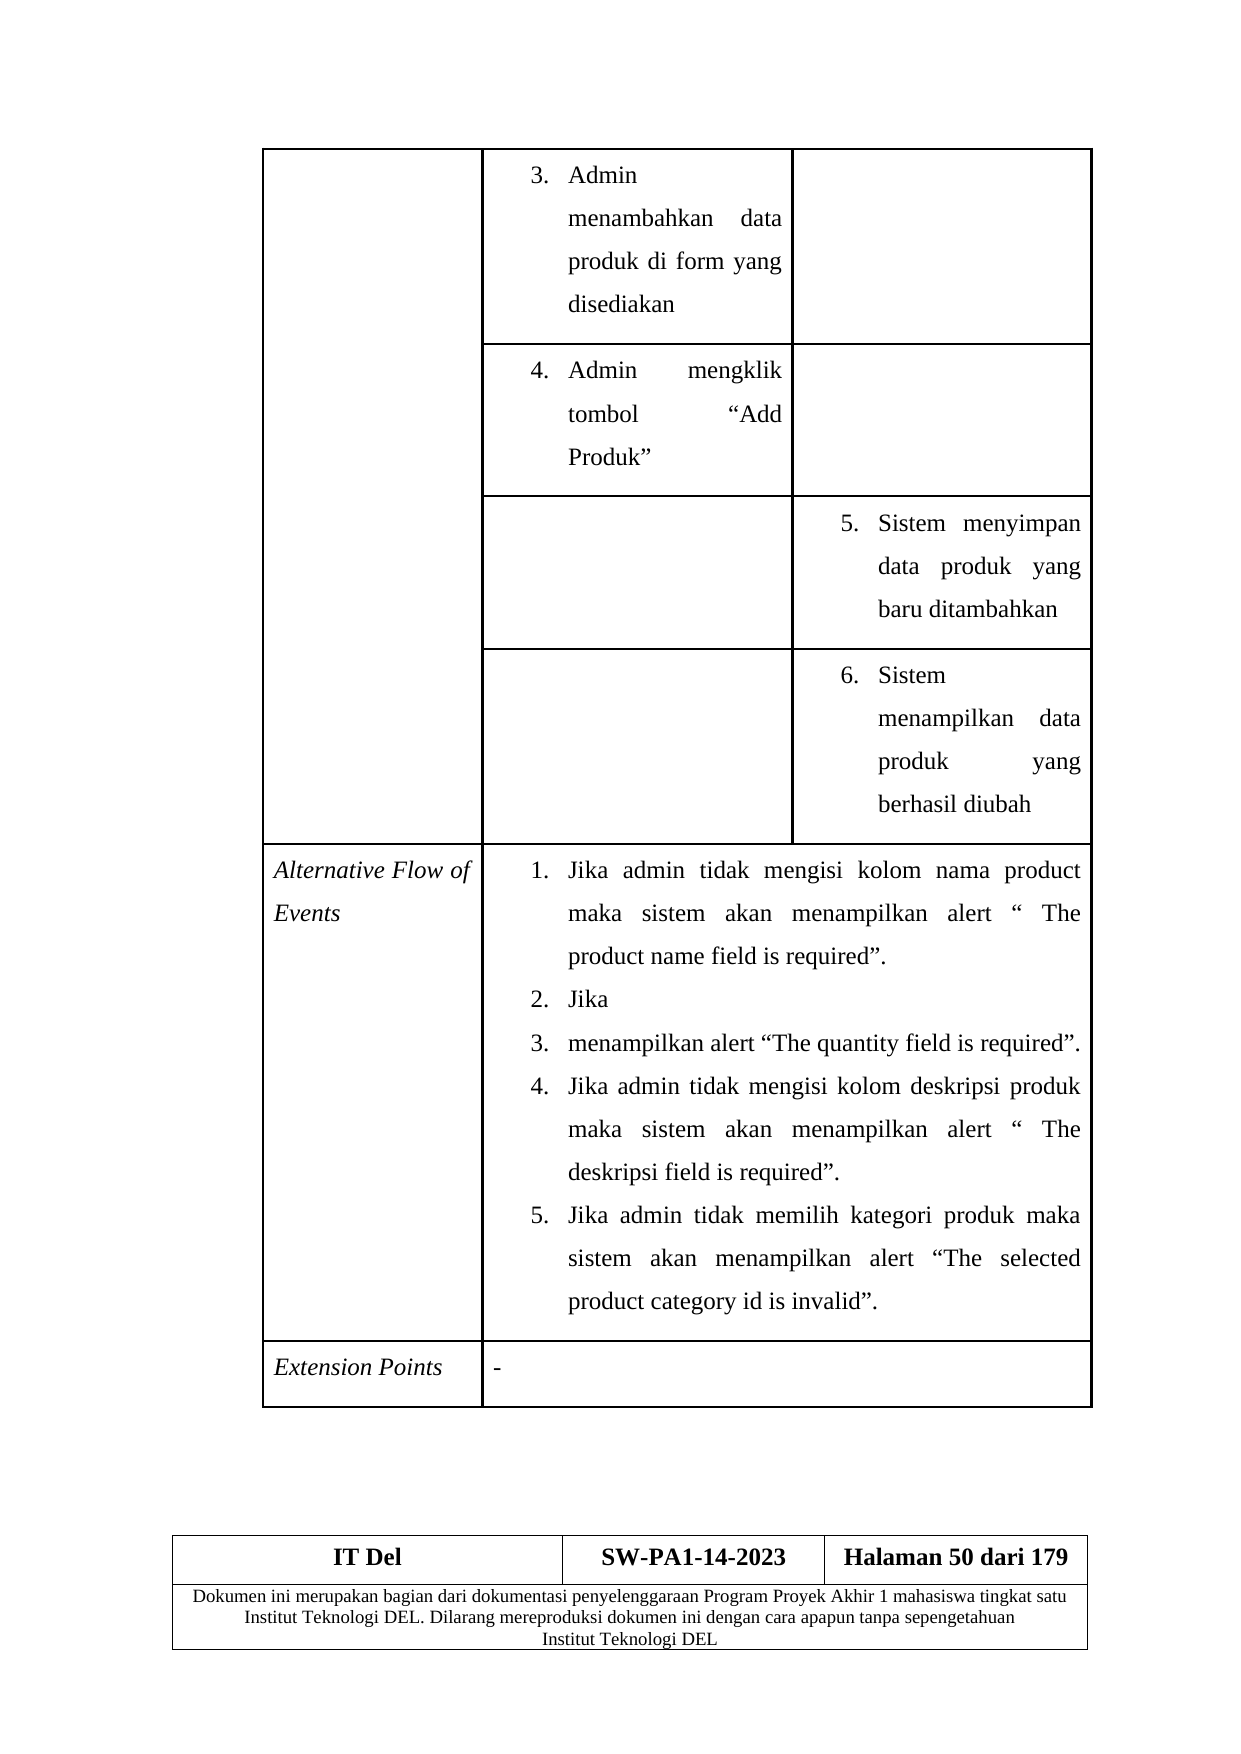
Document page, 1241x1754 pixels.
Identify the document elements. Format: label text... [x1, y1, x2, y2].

table_cell Extension Points [264, 1342, 481, 1406]
table_cell Sistem menyimpan data produk yang baru ditambahkan [794, 497, 1090, 647]
table_cell [484, 650, 791, 843]
table_cell [794, 150, 1090, 343]
table_cell Admin mengklik tombol “Add Produk” [484, 345, 791, 495]
table_cell Alternative Flow of Events [264, 845, 481, 1340]
table_cell [794, 345, 1090, 495]
table_cell Jika admin tidak mengisi kolom nama product maka sistem akan menampilkan alert “ The product name field is required”. Jika menampilkan alert “The quantity field is required”. Jika admin tidak mengisi kolom deskripsi produk maka sistem akan menampilkan alert “ The deskripsi field is required”. Jika admin tidak memilih kategori produk maka sistem akan menampilkan alert “The selected product category id is invalid”. [484, 845, 1090, 1340]
table_cell - [484, 1342, 1090, 1406]
table_cell Sistem menampilkan data produk yang berhasil diubah [794, 650, 1090, 843]
table_cell Admin menambahkan data produk di form yang disediakan [484, 150, 791, 343]
table_cell [484, 497, 791, 647]
